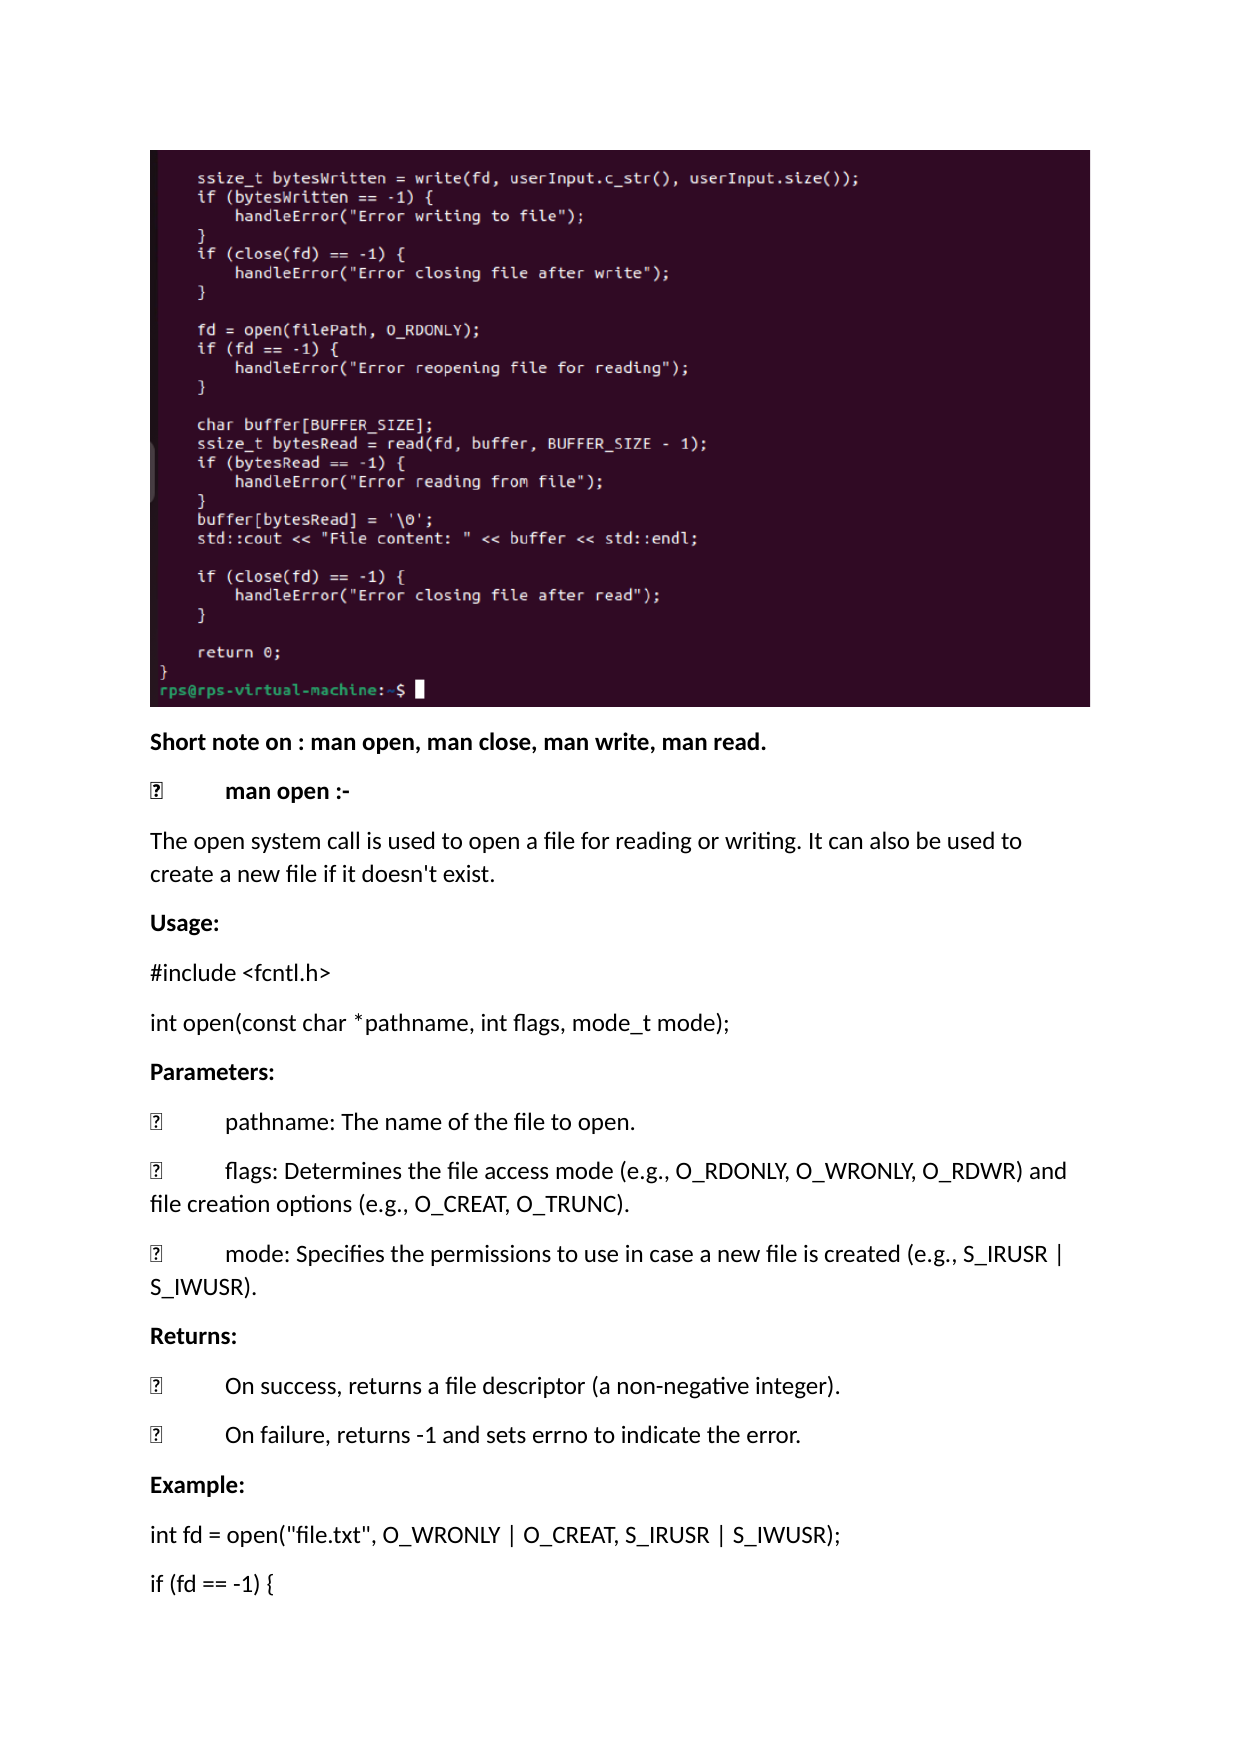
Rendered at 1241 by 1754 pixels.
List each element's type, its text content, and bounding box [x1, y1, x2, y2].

list pathname: The name of the file to open. [150, 1106, 1090, 1136]
text #include <fcntl.h> [150, 957, 1090, 988]
text Parameters: [150, 1056, 1090, 1087]
text Short note on : man open, man close, man write, man read. [150, 726, 1090, 756]
text int fd = open("file.txt", O_WRONLY | O_CREAT, S_IRUSR | S_IWUSR); [150, 1519, 1090, 1549]
picture [150, 150, 1091, 707]
text Example: [150, 1469, 1090, 1500]
text The open system call is used to open a file for reading or writing. It can also be used to create a new file if it doesn't exist. [150, 825, 1090, 888]
text Usage: [150, 908, 1090, 938]
list mode: Specifies the permissions to use in case a new file is created (e.g., S_IRUSR | S_IWUSR). [150, 1238, 1090, 1301]
list flags: Determines the file access mode (e.g., O_RDONLY, O_WRONLY, O_RDWR) and file creation options (e.g., O_CREAT, O_TRUNC). [150, 1156, 1090, 1219]
list On success, returns a file descriptor (a non-negative integer). [150, 1370, 1090, 1401]
text int open(const char *pathname, int flags, mode_t mode); [150, 1007, 1090, 1037]
list man open :- [150, 776, 1090, 806]
text if (fd == -1) { [150, 1568, 1090, 1599]
text Returns: [150, 1321, 1090, 1351]
list On failure, returns -1 and sets errno to indicate the error. [150, 1420, 1090, 1450]
